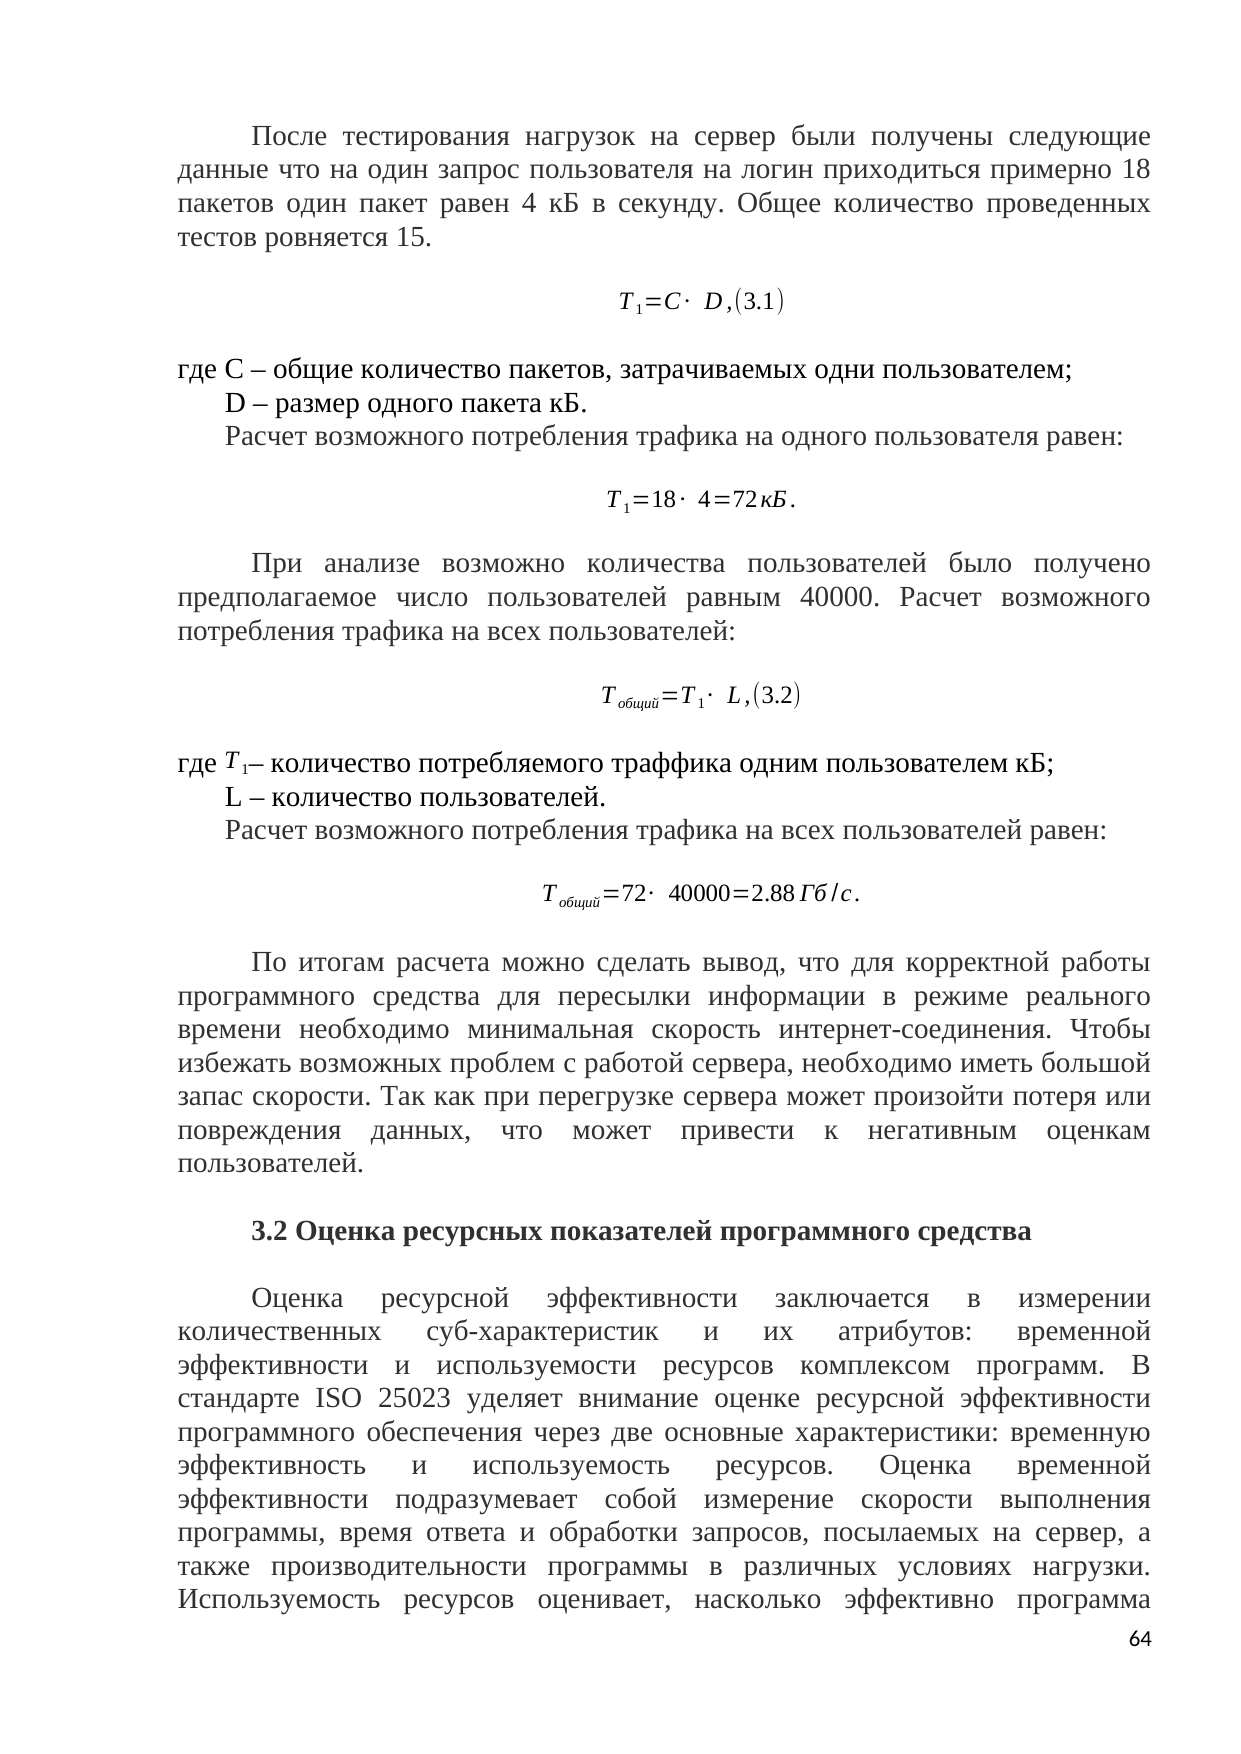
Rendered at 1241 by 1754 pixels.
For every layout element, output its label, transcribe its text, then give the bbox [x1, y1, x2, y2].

text По итогам расчета можно сделать вывод, что для корректной работы программного средства для пересылки информации в режиме реального времени необходимо минимальная скорость интернет-соединения. Чтобы избежать возможных проблем с работой сервера, необходимо иметь большой запас скорости. Так как при перегрузке сервера может произойти потеря или повреждения данных, что может привести к негативным оценкам пользователей. [177, 944, 1152, 1179]
text D – размер одного пакета кБ. [224, 385, 1152, 418]
text где – количество потребляемого траффика одним пользователем кБ; [177, 745, 1152, 779]
text После тестирования нагрузок на сервер были получены следующие данные что на один запрос пользователя на логин приходиться примерно 18 пакетов один пакет равен 4 кБ в секунду. Общее количество проведенных тестов ровняется 15. [177, 118, 1152, 252]
text Расчет возможного потребления трафика на одного пользователя равен: [224, 418, 1152, 452]
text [177, 1280, 1152, 1615]
text 3.2 Оценка ресурсных показателей программного средства [177, 1213, 1152, 1246]
text L – количество пользователей. [224, 779, 1152, 812]
text При анализе возможно количества пользователей было получено предполагаемое число пользователей равным 40000. Расчет возможного потребления трафика на всех пользователей: [177, 546, 1152, 646]
text Расчет возможного потребления трафика на всех пользователей равен: [224, 812, 1152, 846]
text где С – общие количество пакетов, затрачиваемых одни пользователем; [177, 351, 1152, 385]
